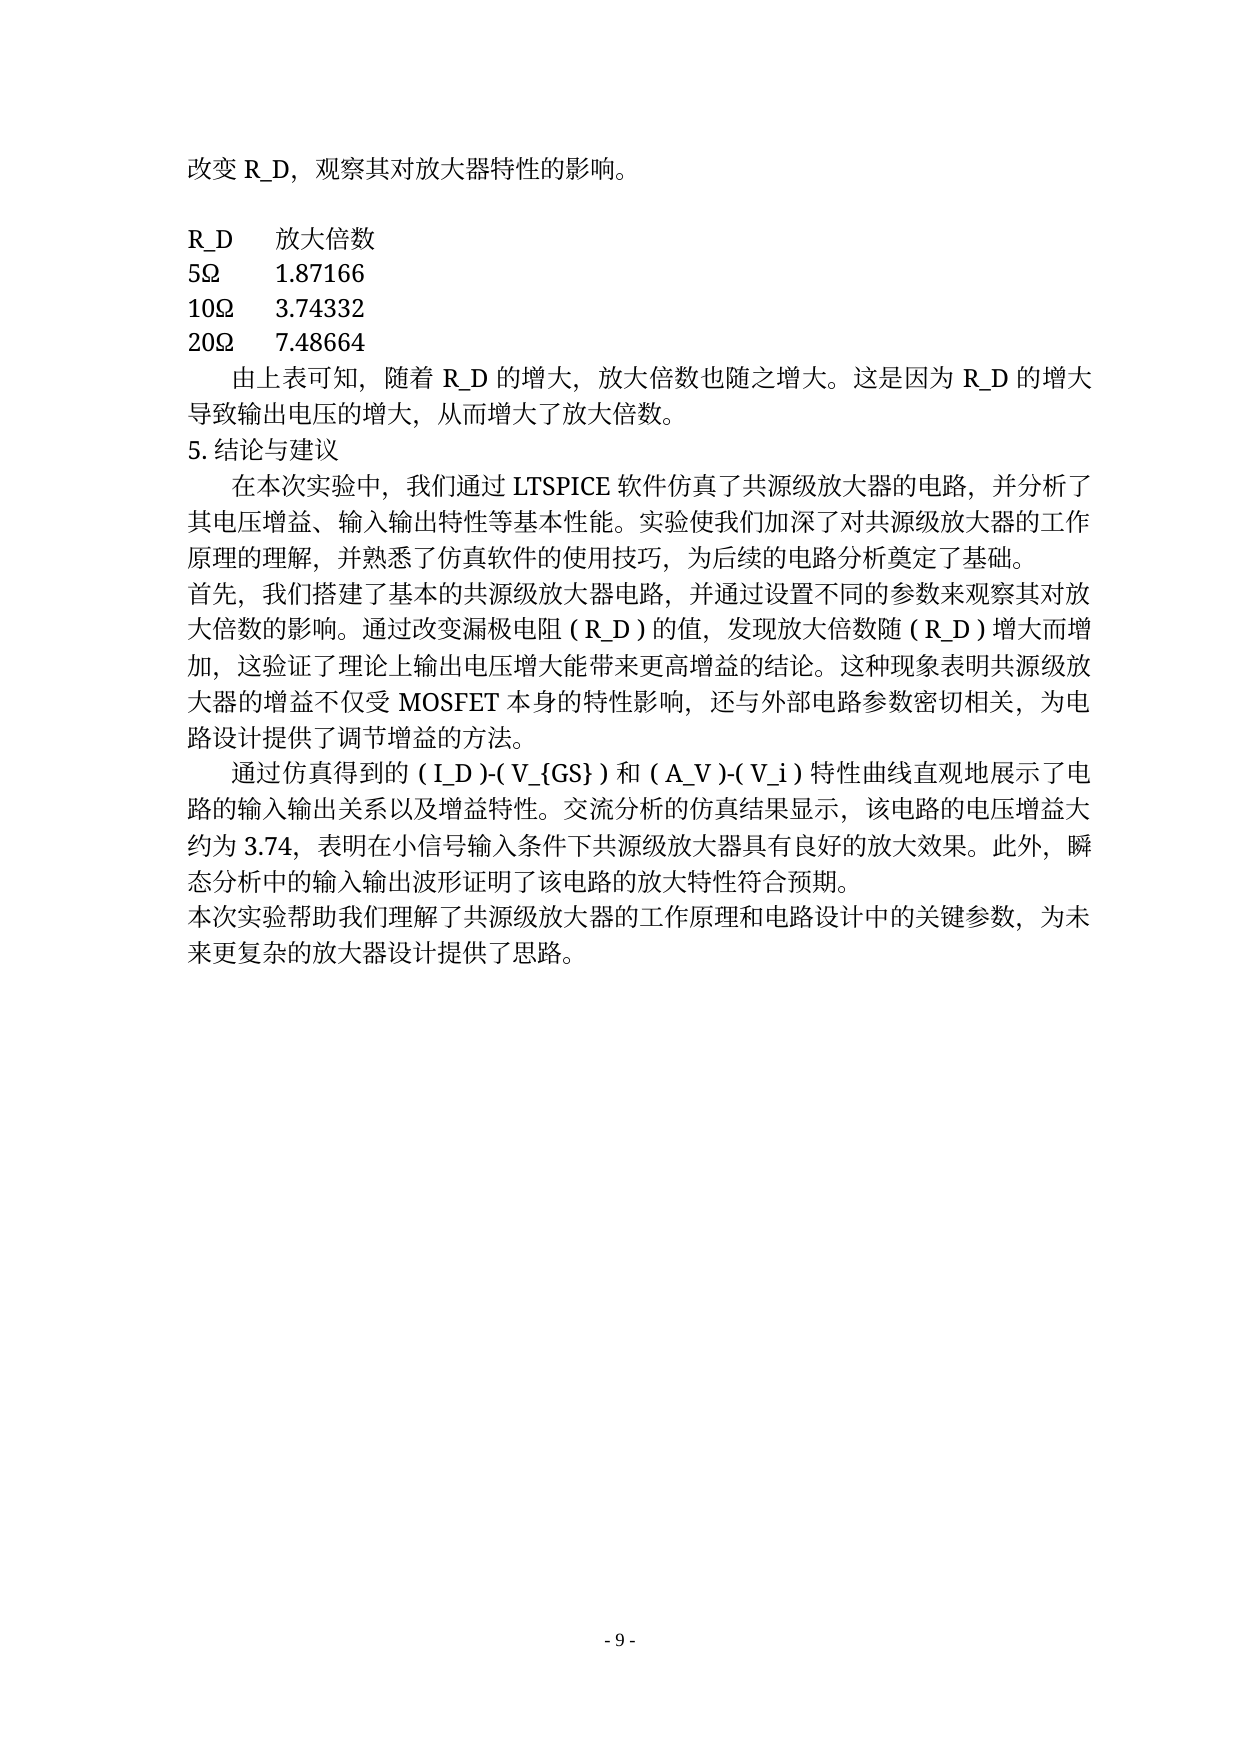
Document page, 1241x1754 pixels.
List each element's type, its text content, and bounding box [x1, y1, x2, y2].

text R_D 放大倍数 [187, 220, 1092, 256]
text 5. 结论与建议 [187, 430, 1092, 466]
text 在本次实验中，我们通过 LTSPICE 软件仿真了共源级放大器的电路，并分析了其电压增益、输入输出特性等基本性能。实验使我们加深了对共源级放大器的工作原理的理解，并熟悉了仿真软件的使用技巧，为后续的电路分析奠定了基础。 [187, 466, 1092, 574]
text 本次实验帮助我们理解了共源级放大器的工作原理和电路设计中的关键参数，为未来更复杂的放大器设计提供了思路。 [187, 898, 1092, 970]
text 改变 R_D，观察其对放大器特性的影响。 [187, 150, 1092, 186]
text 20Ω 7.48664 [187, 324, 1092, 358]
text 10Ω 3.74332 [187, 290, 1092, 324]
text 通过仿真得到的 ( I_D )-( V_{GS} ) 和 ( A_V )-( V_i ) 特性曲线直观地展示了电路的输入输出关系以及增益特性。交流分析的仿真结果显示，该电路的电压增益大约为 3.74，表明在小信号输入条件下共源级放大器具有良好的放大效果。此外，瞬态分析中的输入输出波形证明了该电路的放大特性符合预期。 [187, 754, 1092, 898]
text 首先，我们搭建了基本的共源级放大器电路，并通过设置不同的参数来观察其对放大倍数的影响。通过改变漏极电阻 ( R_D ) 的值，发现放大倍数随 ( R_D ) 增大而增加，这验证了理论上输出电压增大能带来更高增益的结论。这种现象表明共源级放大器的增益不仅受 MOSFET 本身的特性影响，还与外部电路参数密切相关，为电路设计提供了调节增益的方法。 [187, 574, 1092, 754]
text 由上表可知，随着 R_D 的增大，放大倍数也随之增大。这是因为 R_D 的增大导致输出电压的增大，从而增大了放大倍数。 [187, 358, 1092, 430]
text 5Ω 1.87166 [187, 256, 1092, 290]
